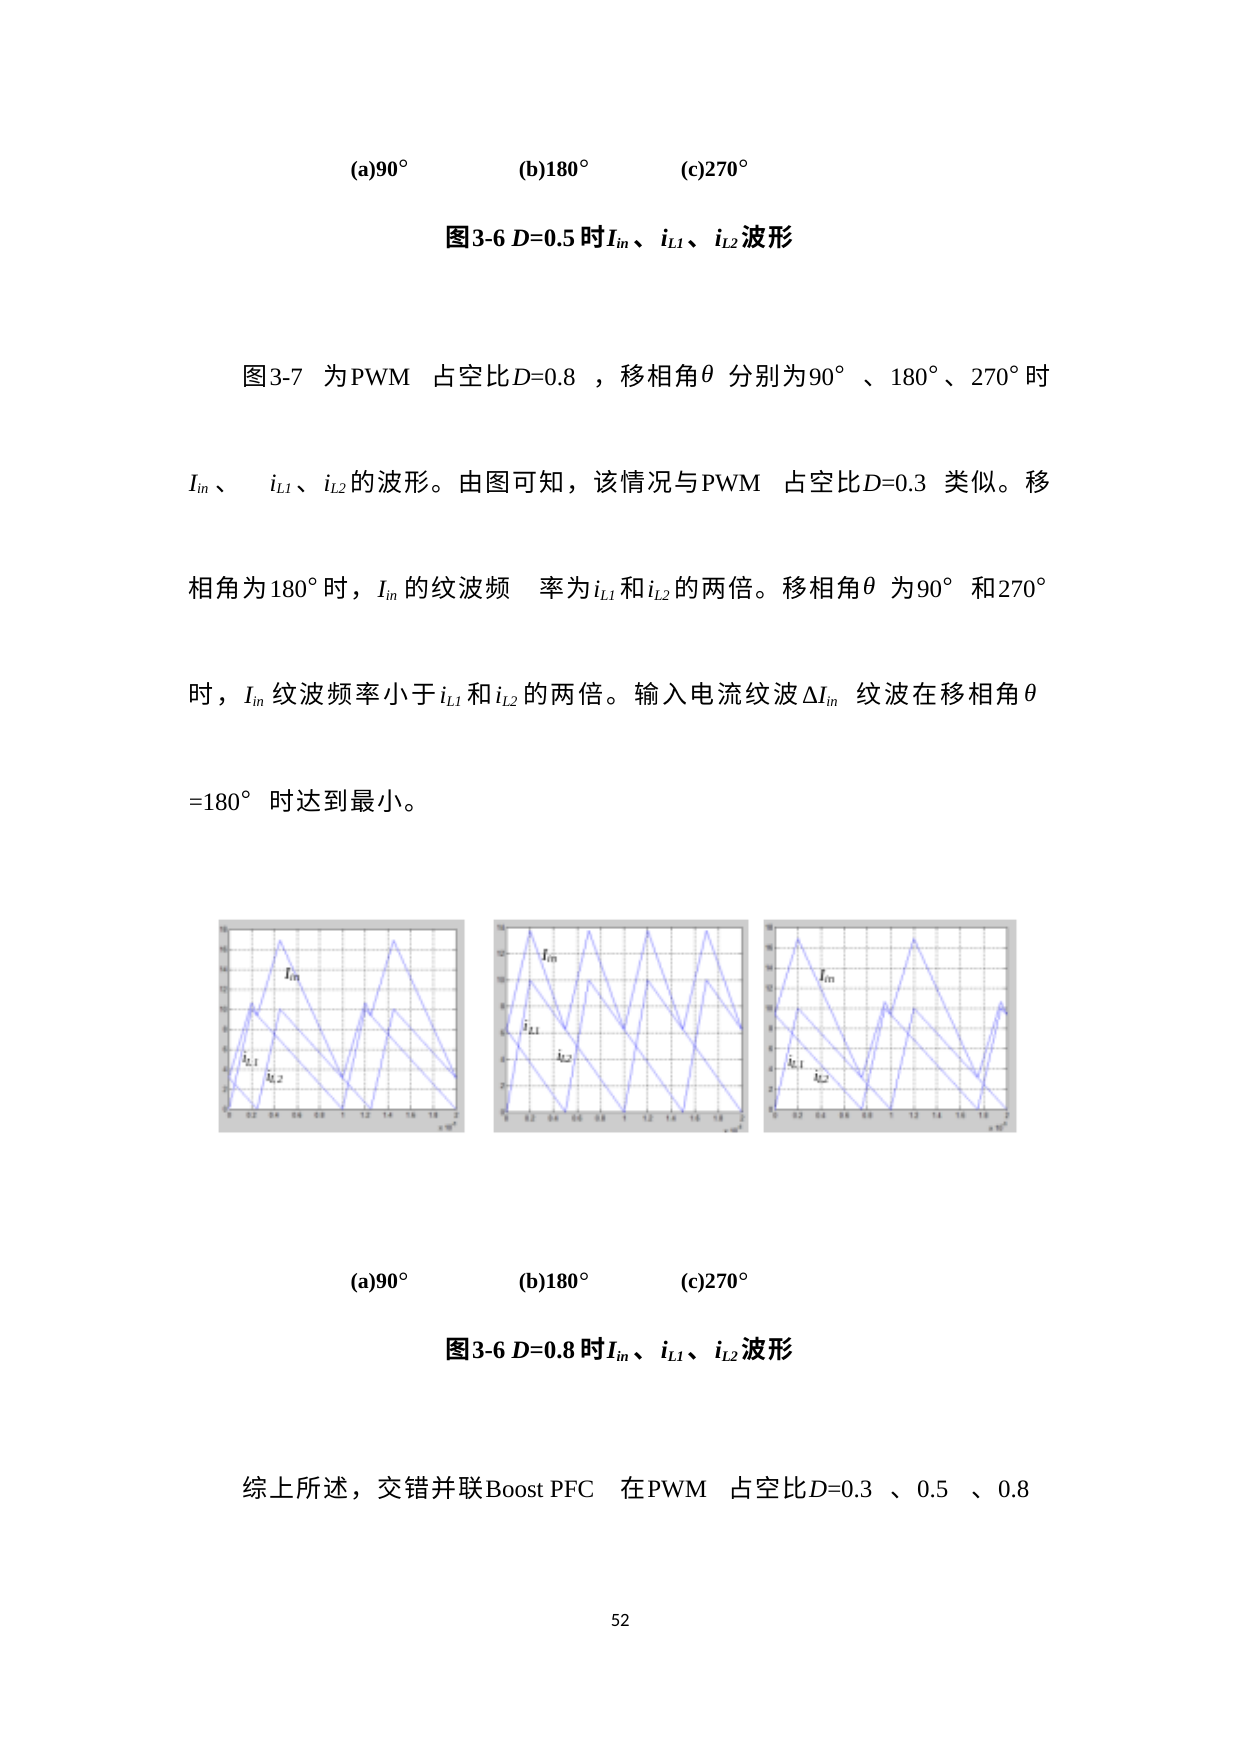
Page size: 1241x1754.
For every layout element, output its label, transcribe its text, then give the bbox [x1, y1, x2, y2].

text 图3-6 D=0.5时Iin、iL1、iL2波形 [188, 200, 1052, 271]
text 图3-7为PWM占空比D=0.8，移相角分别为90、180、270时Iin、 iL1、iL2的波形。由图可知，该情况与PWM占空比D=0.3类似。移相角为180时，Iin的纹波频 率为iL1和iL2的两倍。移相角为90和270时，Iin纹波频率小于iL1和iL2的两倍。输入电流纹波ΔIin纹波在移相角=180时达到最小。 [188, 339, 1052, 835]
text (a)90 (b)180 (c)270 [188, 1263, 1052, 1299]
text 图3-6 D=0.8时Iin、iL1、iL2波形 [188, 1313, 1052, 1383]
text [188, 1451, 1052, 1522]
text (a)90 (b)180 (c)270 [188, 151, 1052, 186]
